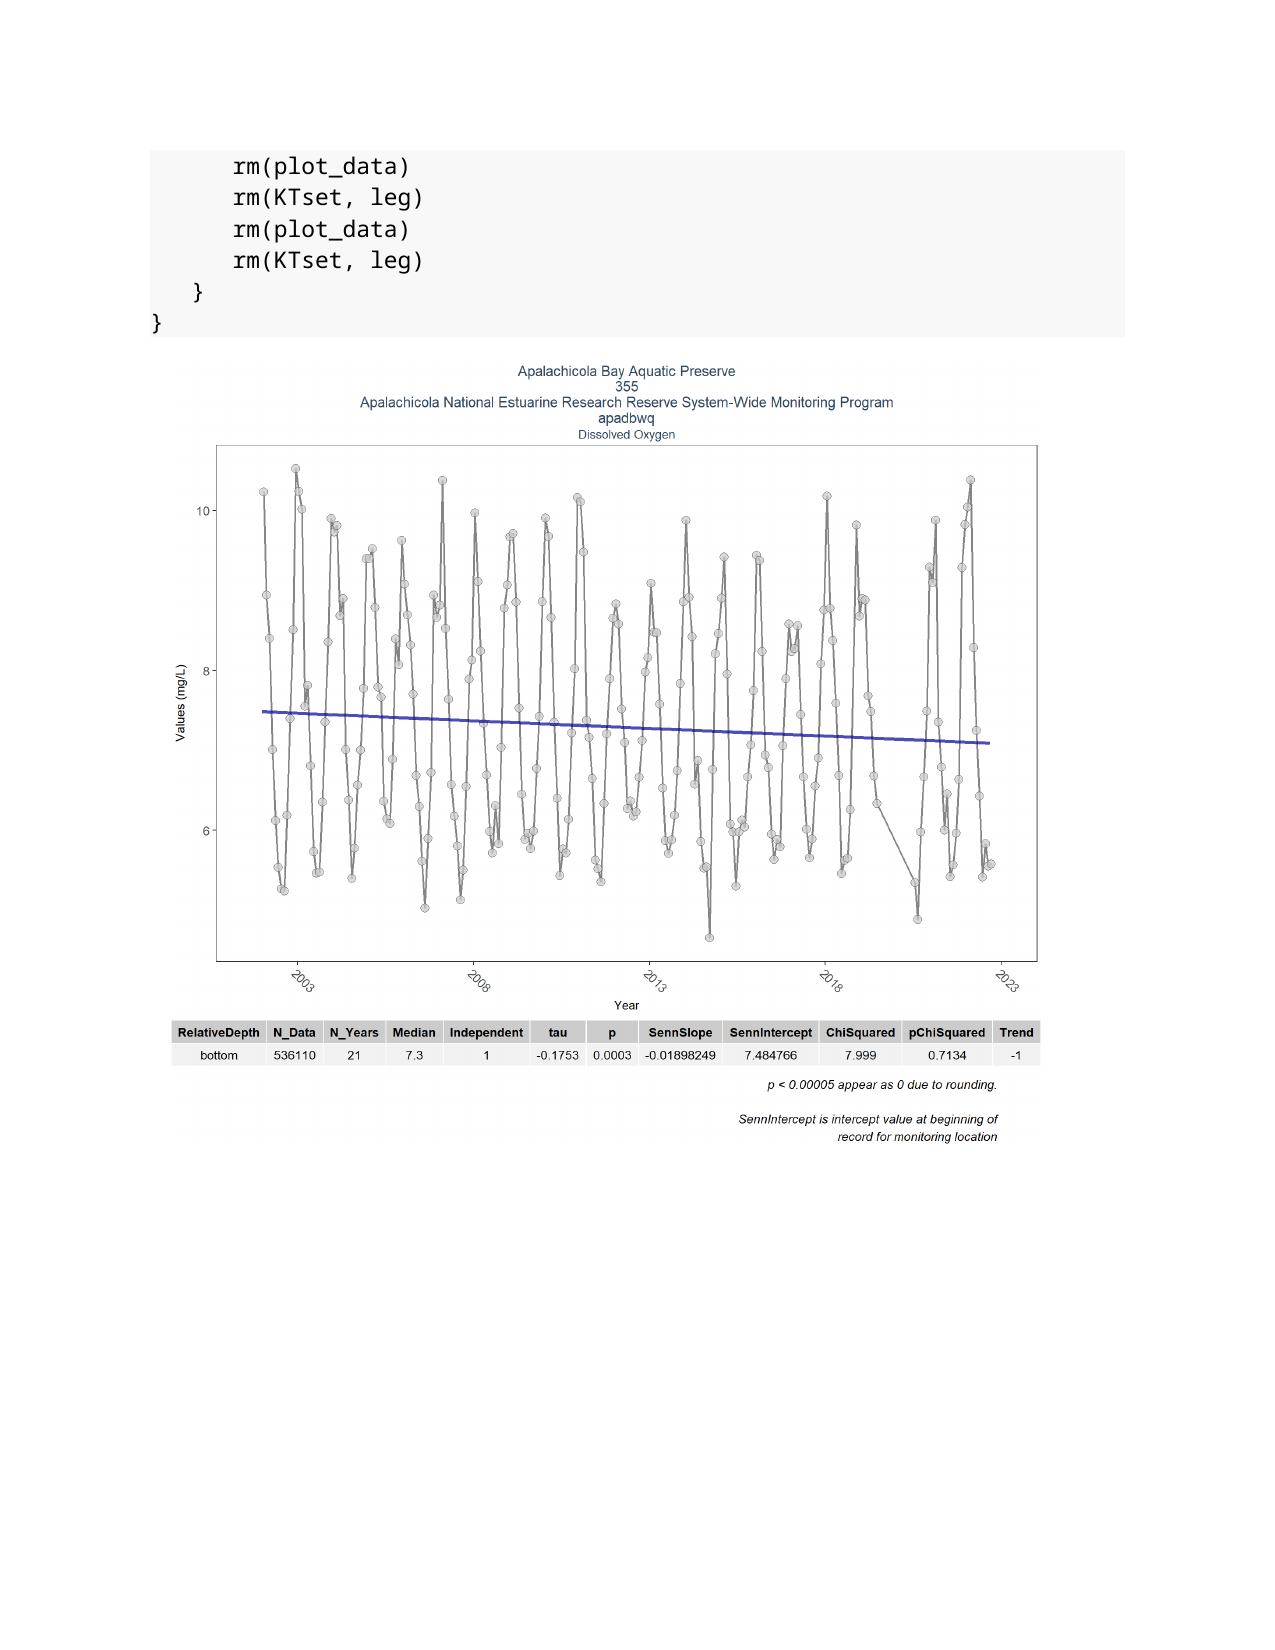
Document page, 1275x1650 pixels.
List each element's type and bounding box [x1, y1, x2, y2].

text [150, 150, 1125, 337]
picture [168, 358, 1044, 1146]
